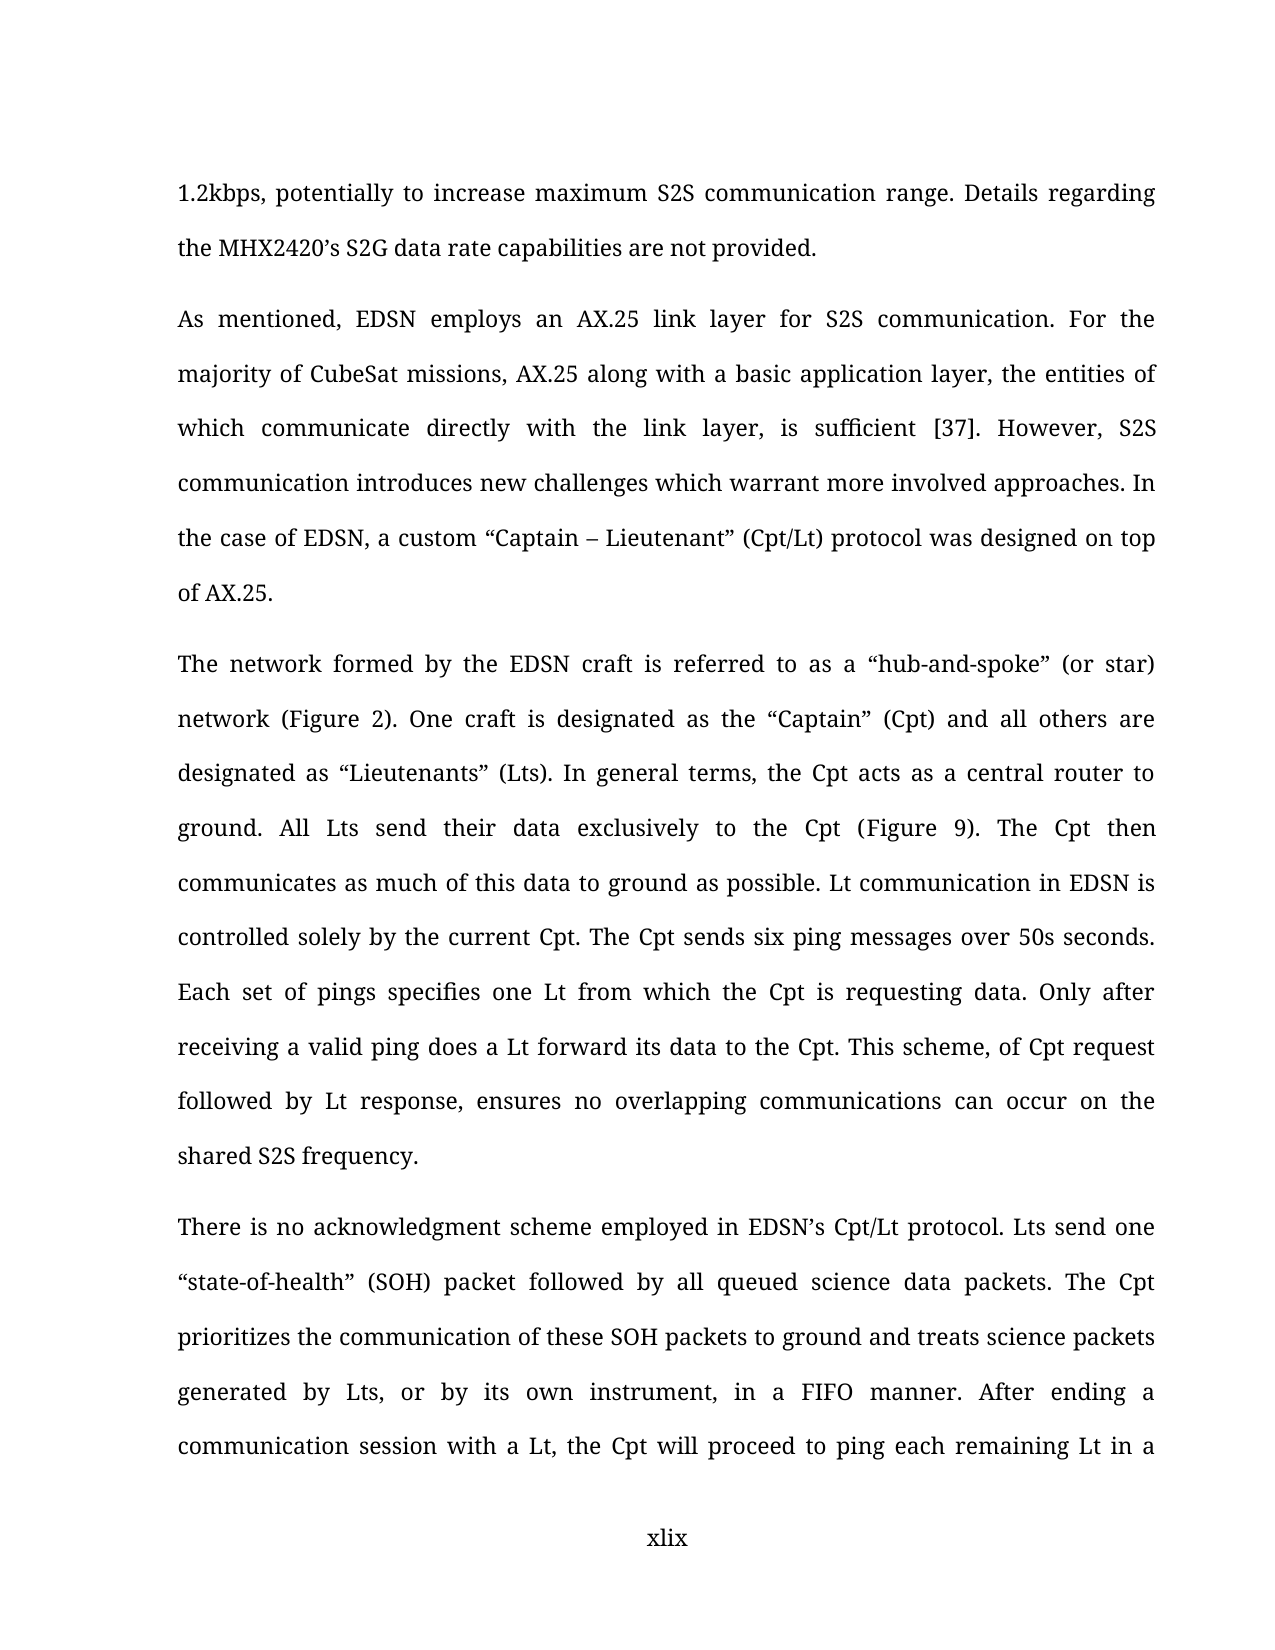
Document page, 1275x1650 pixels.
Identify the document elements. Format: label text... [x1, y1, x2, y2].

text The network formed by the EDSN craft is referred to as a “hub-and-spoke” (or star) network (Figure 2). One craft is designated as the “Captain” (Cpt) and all others are designated as “Lieutenants” (Lts). In general terms, the Cpt acts as a central router to ground. All Lts send their data exclusively to the Cpt (Figure 9). The Cpt then communicates as much of this data to ground as possible. Lt communication in EDSN is controlled solely by the current Cpt. The Cpt sends six ping messages over 50s seconds. Each set of pings specifies one Lt from which the Cpt is requesting data. Only after receiving a valid ping does a Lt forward its data to the Cpt. This scheme, of Cpt request followed by Lt response, ensures no overlapping communications can occur on the shared S2S frequency. [177, 648, 1157, 1171]
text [177, 1211, 1157, 1461]
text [177, 177, 1157, 263]
text As mentioned, EDSN employs an AX.25 link layer for S2S communication. For the majority of CubeSat missions, AX.25 along with a basic application layer, the entities of which communicate directly with the link layer, is sufficient [37]. However, S2S communication introduces new challenges which warrant more involved approaches. In the case of EDSN, a custom “Captain – Lieutenant” (Cpt/Lt) protocol was designed on top of AX.25. [177, 303, 1157, 608]
